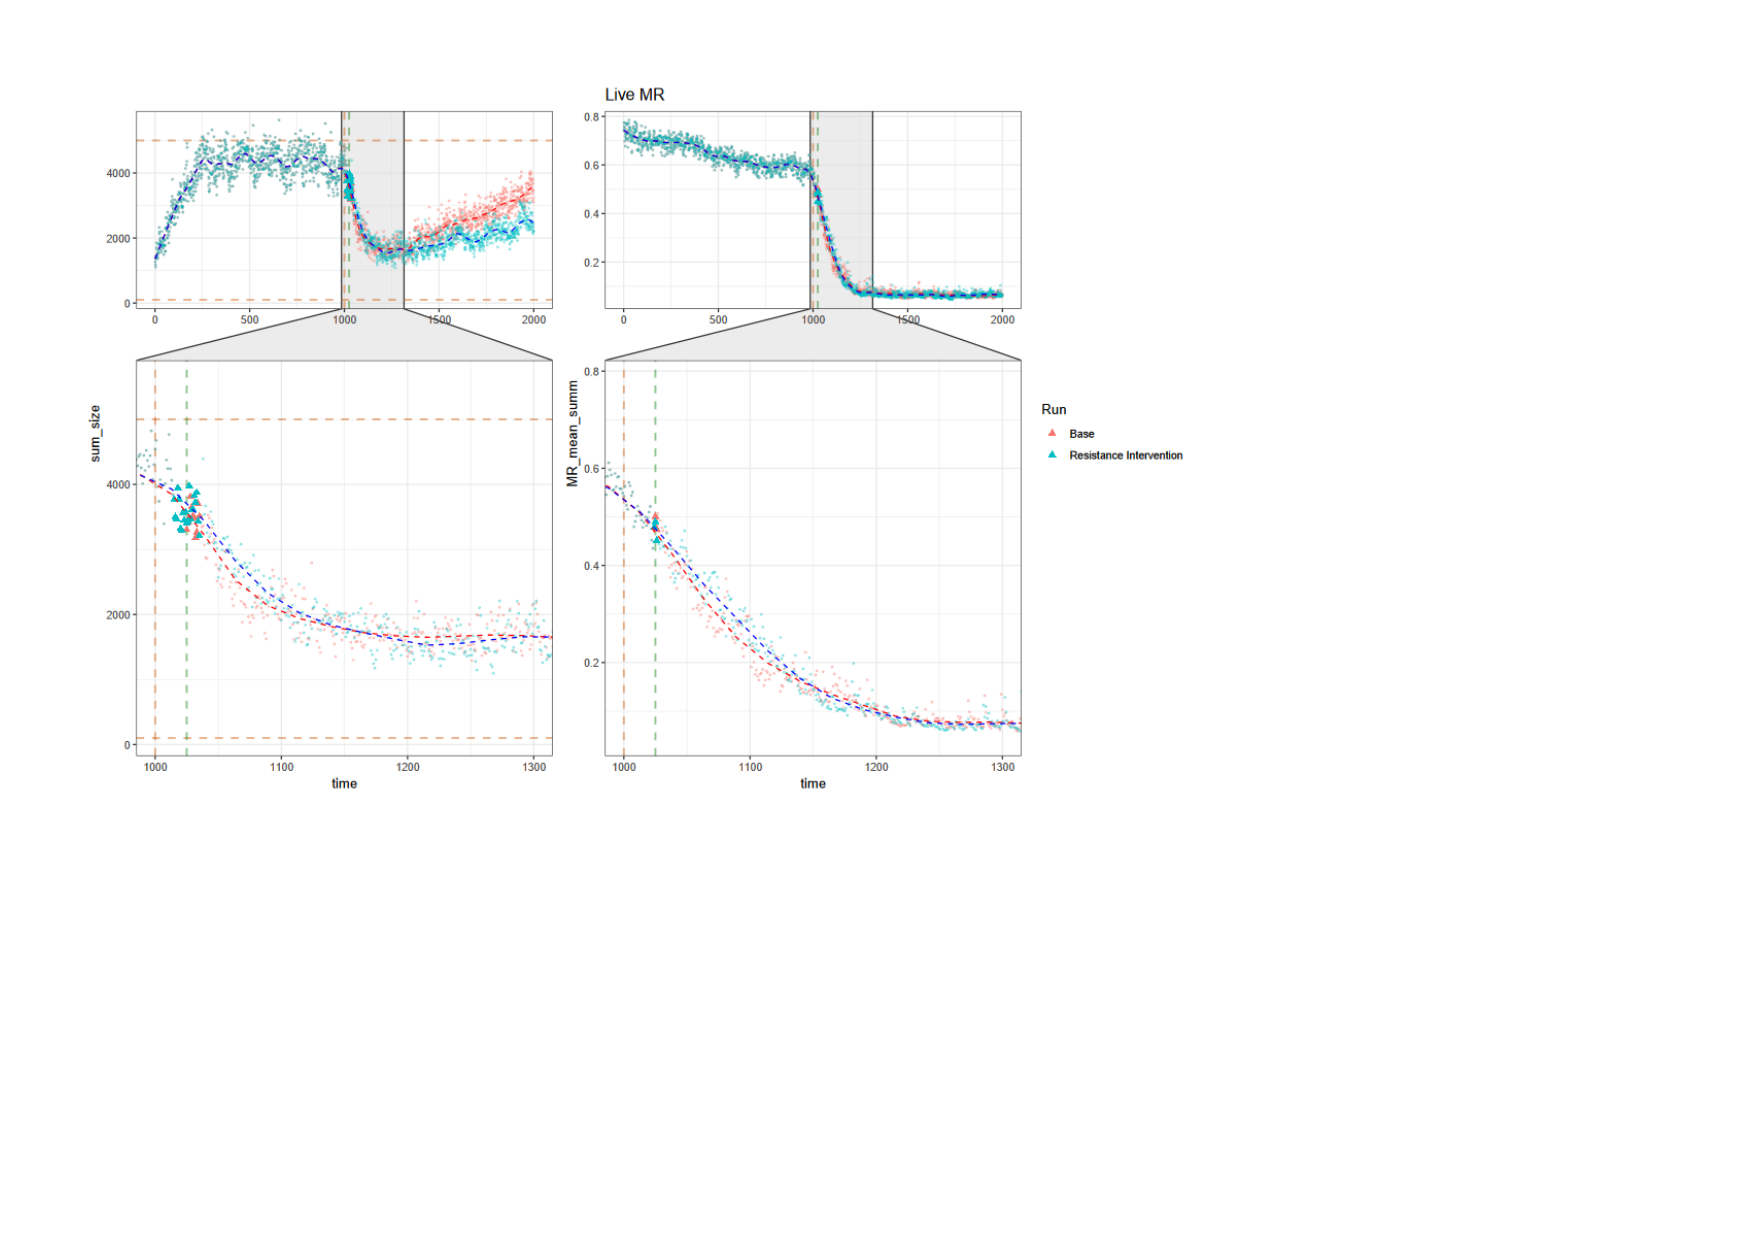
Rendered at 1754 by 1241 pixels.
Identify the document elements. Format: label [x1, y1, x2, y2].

picture [75, 75, 1203, 805]
